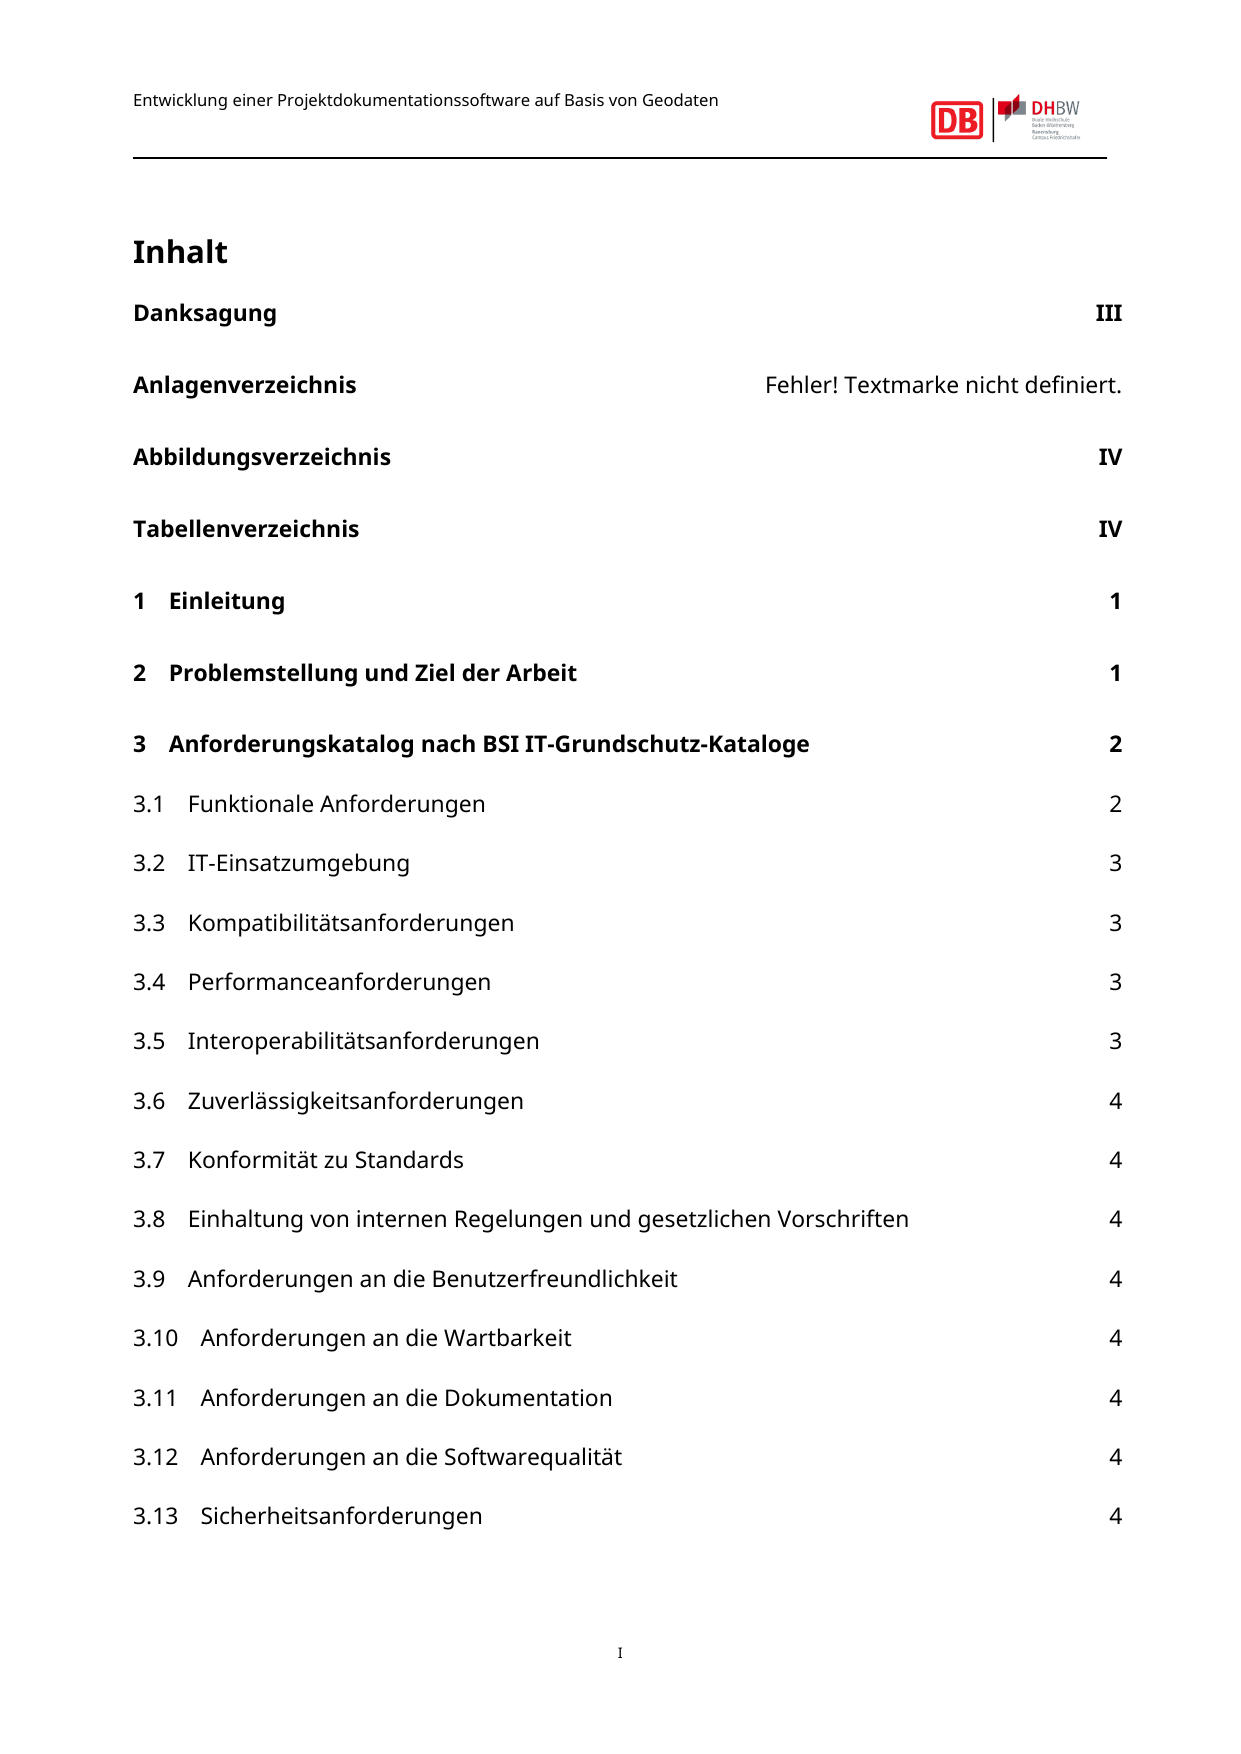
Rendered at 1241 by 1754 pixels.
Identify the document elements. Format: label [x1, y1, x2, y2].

picture [998, 94, 1081, 140]
picture [931, 101, 984, 140]
